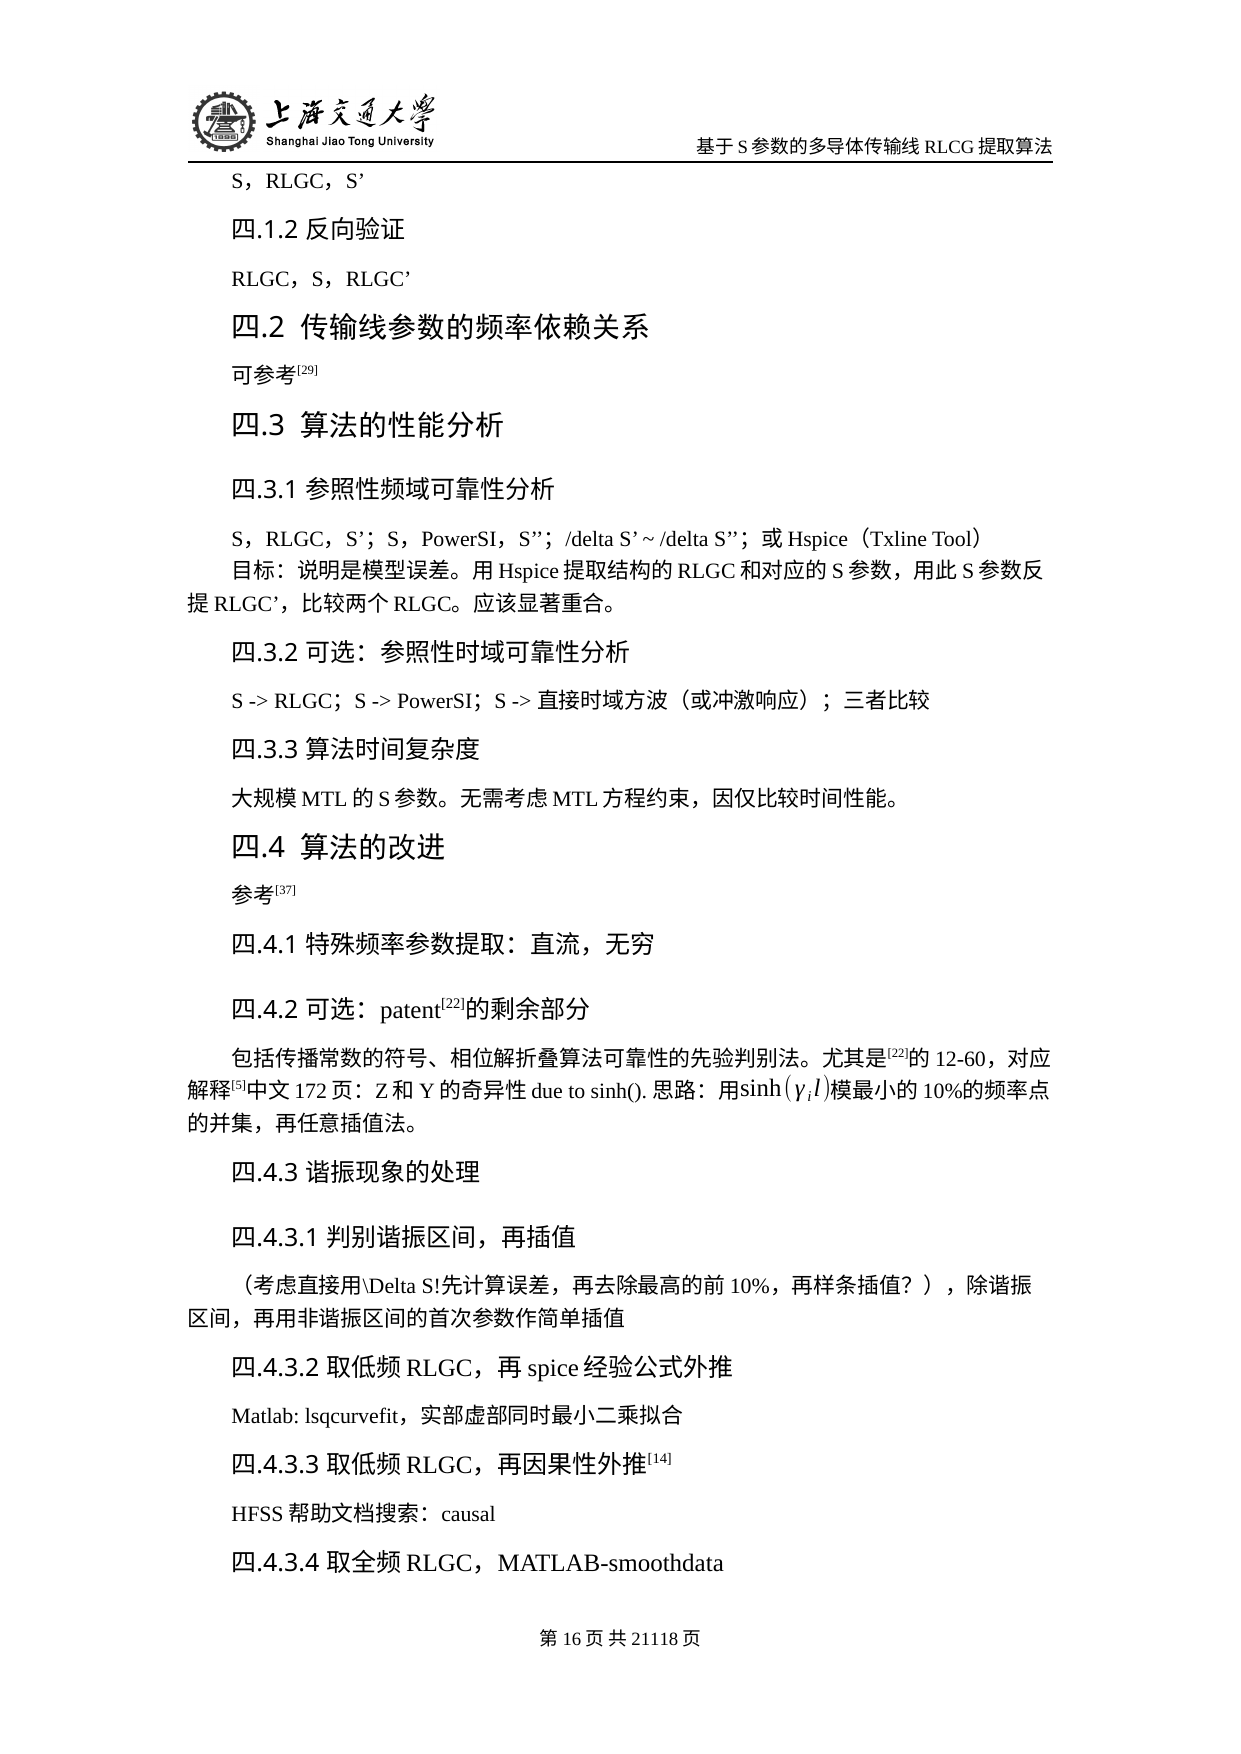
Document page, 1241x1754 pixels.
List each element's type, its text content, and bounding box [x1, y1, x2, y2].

subtitle 特殊频率参数提取：直流，无穷 [187, 910, 1050, 975]
subtitle 谐振现象的处理 [187, 1138, 1050, 1203]
text 包括传播常数的符号、相位解折叠算法可靠性的先验判别法。尤其是[22]的12-60，对应解释[5]中文172页：Z和Y的奇异性due to sinh(). 思路：用模最小的10%的频率点的并集，再任意插值法。 [187, 1040, 1053, 1138]
text S -> RLGC；S -> PowerSI；S -> 直接时域方波（或冲激响应）；三者比较 [187, 683, 1053, 715]
subtitle 传输线参数的频率依赖关系 [187, 293, 1050, 358]
subtitle 可选：patent[22]的剩余部分 [187, 975, 1050, 1040]
subtitle 算法时间复杂度 [187, 715, 1050, 780]
text Matlab: lsqcurvefit，实部虚部同时最小二乘拟合 [187, 1398, 1053, 1430]
subtitle 算法的性能分析 [187, 390, 1050, 455]
text （考虑直接用\Delta S!先计算误差，再去除最高的前10%，再样条插值？），除谐振区间，再用非谐振区间的首次参数作简单插值 [187, 1268, 1053, 1333]
subtitle 取低频RLGC，再spice经验公式外推 [187, 1333, 1050, 1398]
text RLGC，S，RLGC’ [187, 260, 1053, 293]
subtitle 可选：参照性时域可靠性分析 [187, 618, 1050, 683]
text HFSS帮助文档搜索：causal [187, 1495, 1053, 1528]
subtitle 参照性频域可靠性分析 [187, 455, 1050, 520]
subtitle 取低频RLGC，再因果性外推[14] [187, 1430, 1050, 1495]
text 参考[37] [187, 878, 1053, 910]
text 大规模MTL的S参数。无需考虑MTL方程约束，因仅比较时间性能。 [187, 780, 1053, 813]
subtitle 算法的改进 [187, 813, 1050, 878]
subtitle 取全频RLGC，MATLAB-smoothdata [187, 1528, 1050, 1593]
text S，RLGC，S’ [187, 163, 1053, 195]
text S，RLGC，S’；S，PowerSI，S’’；/delta S’ ~ /delta S’’；或Hspice（Txline Tool） [187, 520, 1053, 553]
text 可参考[29] [187, 358, 1053, 390]
text 目标：说明是模型误差。用Hspice提取结构的RLGC和对应的S参数，用此S参数反提RLGC’，比较两个RLGC。应该显著重合。 [187, 553, 1053, 618]
subtitle 判别谐振区间，再插值 [187, 1203, 1050, 1268]
subtitle 反向验证 [187, 195, 1050, 260]
